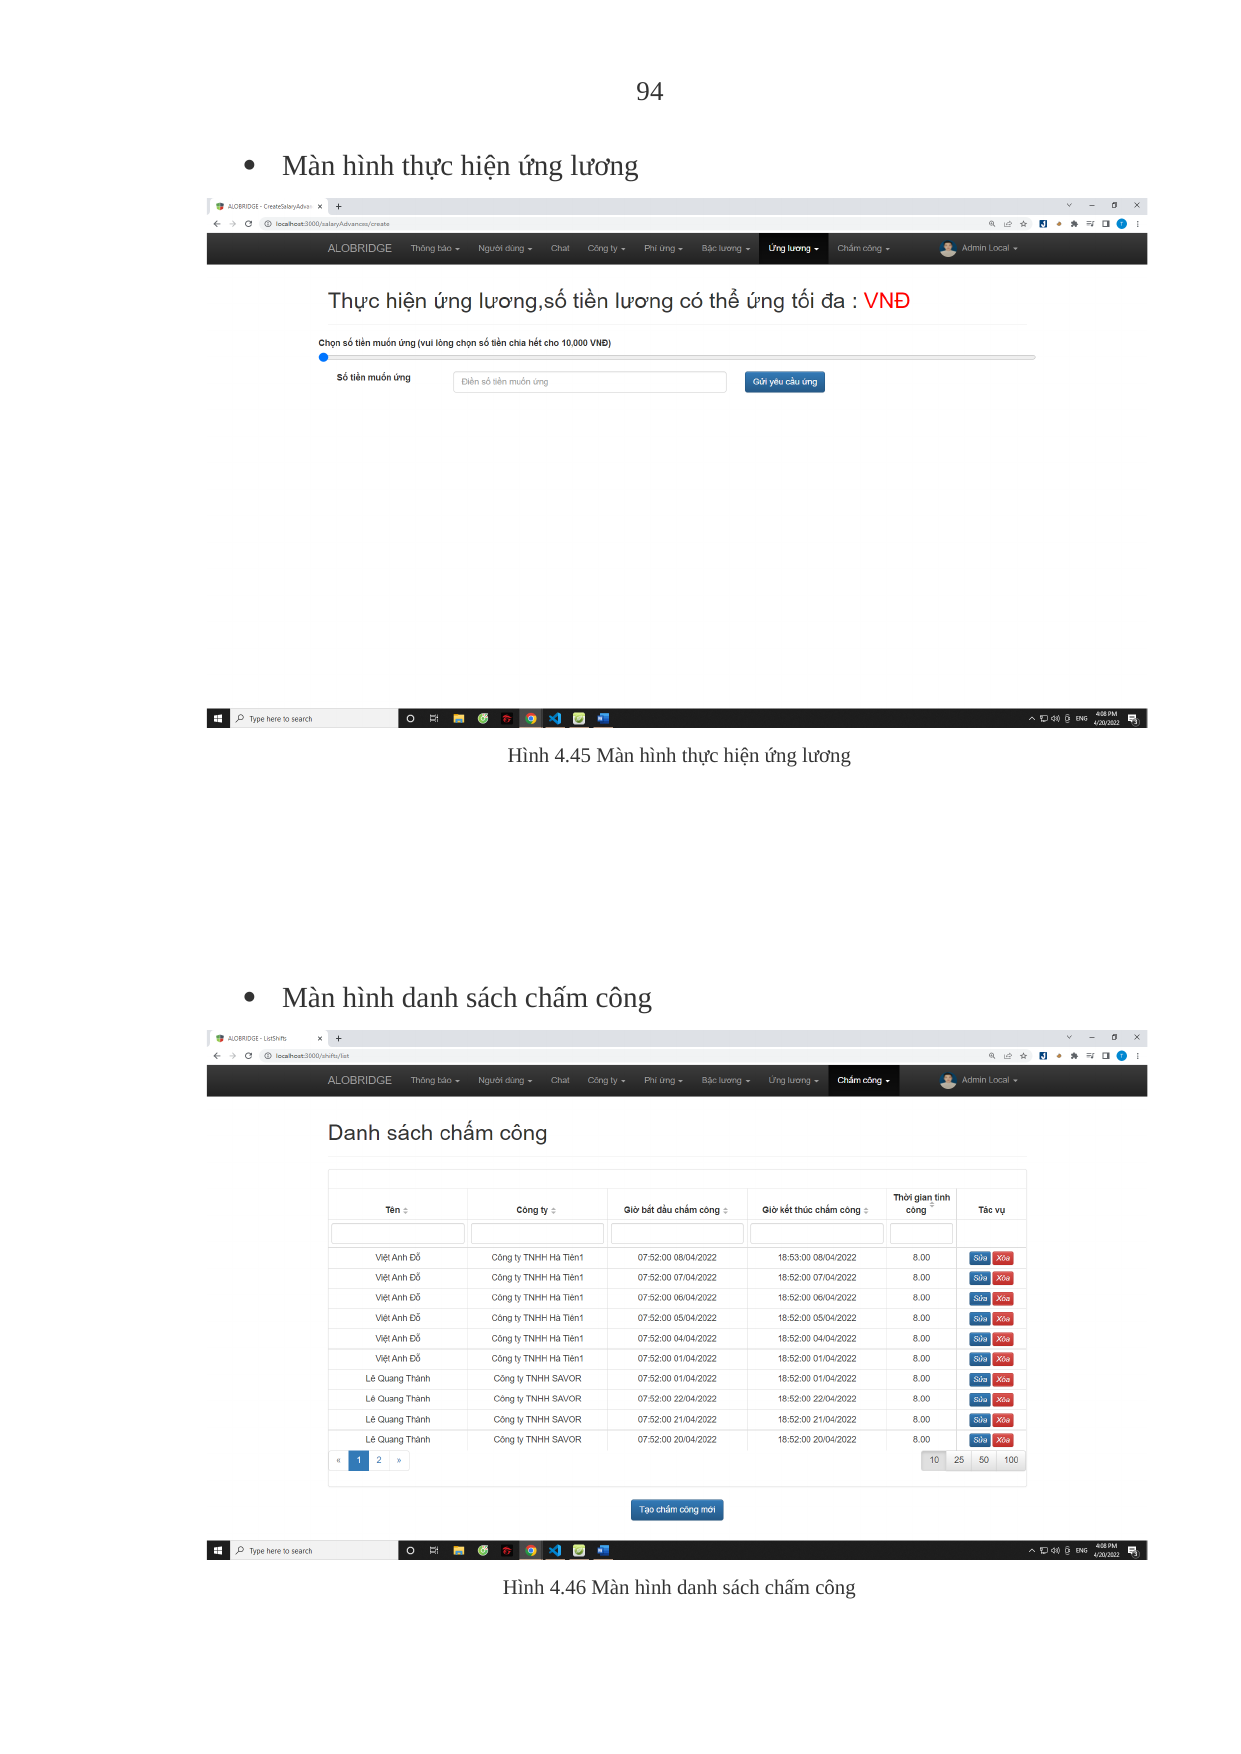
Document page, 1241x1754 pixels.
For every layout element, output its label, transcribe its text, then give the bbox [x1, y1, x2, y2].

list Màn hình danh sách chấm công [244, 980, 1152, 1014]
list Màn hình thực hiện ứng lương [244, 148, 1152, 181]
picture [206, 198, 1148, 728]
picture [206, 1030, 1148, 1560]
